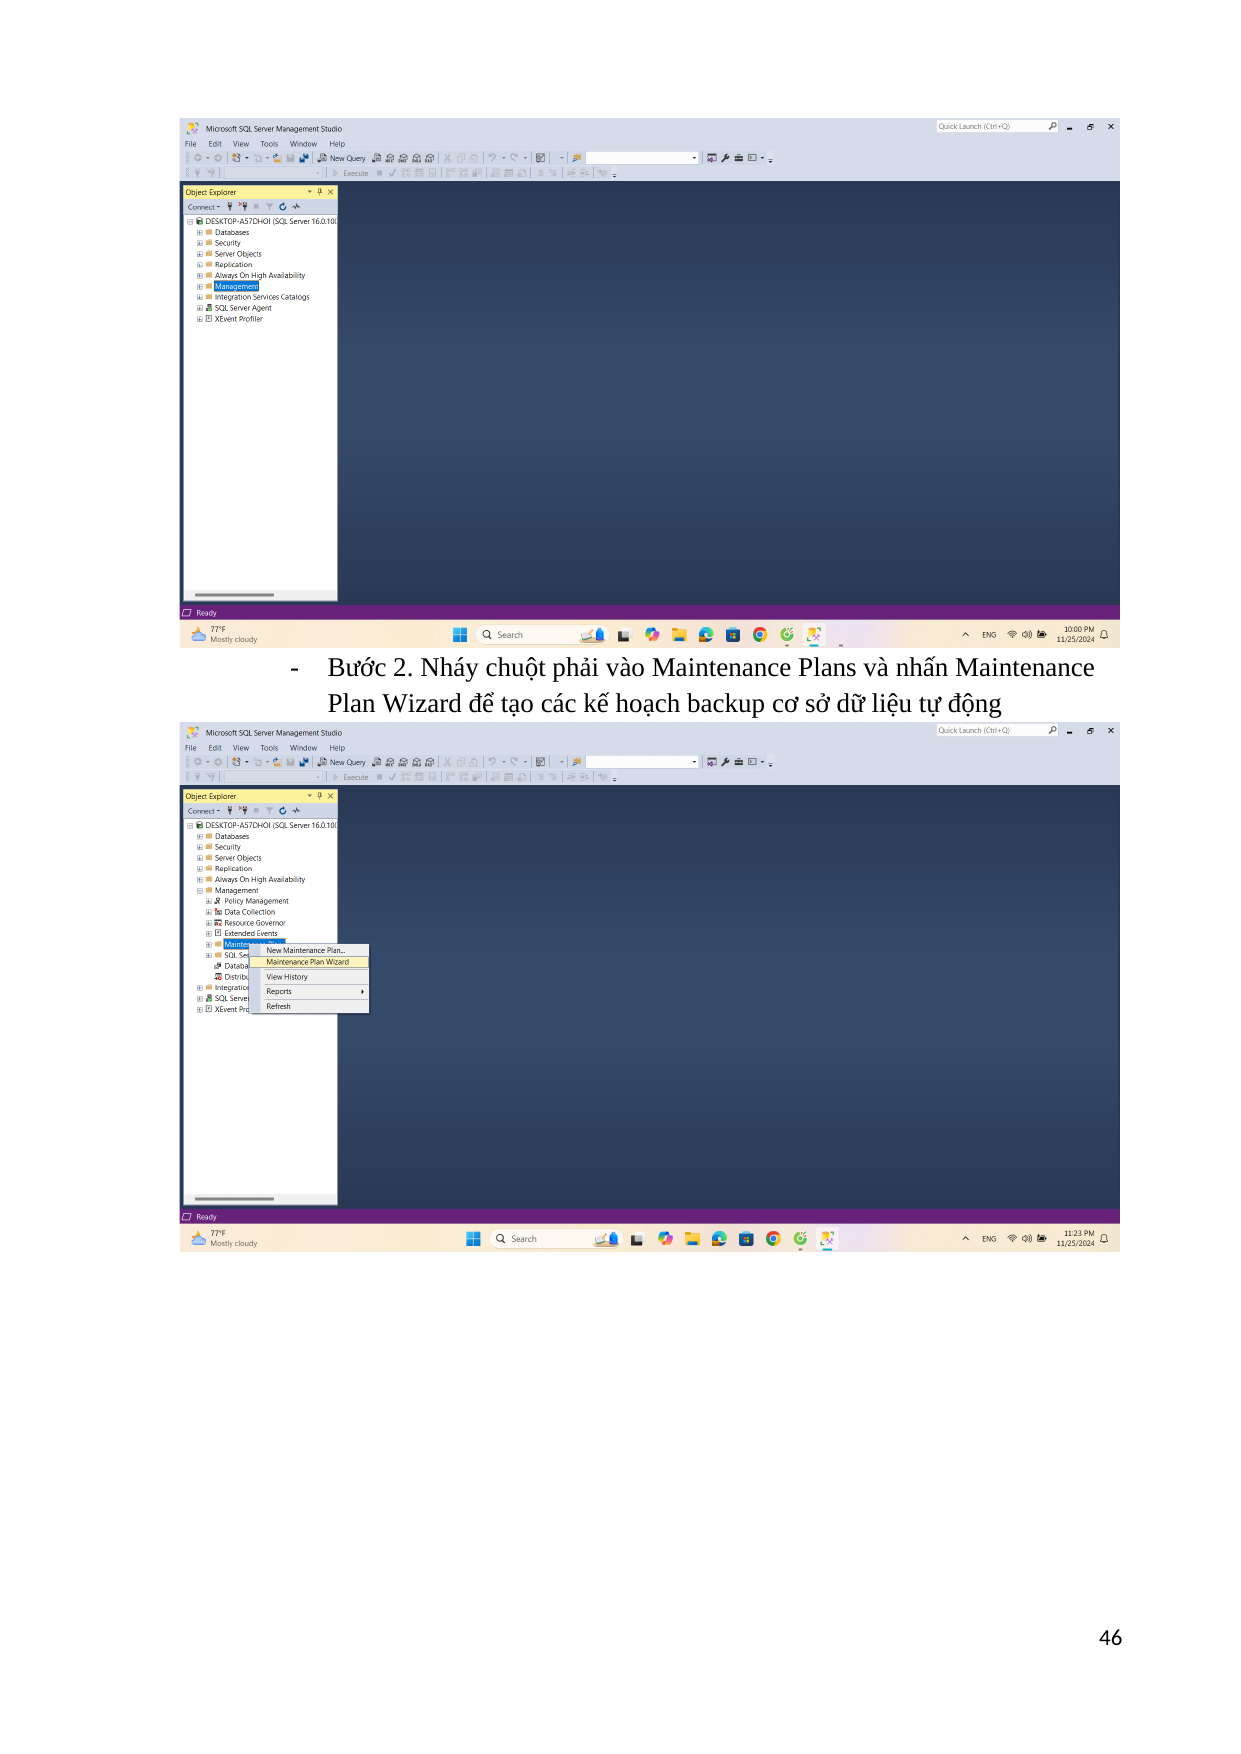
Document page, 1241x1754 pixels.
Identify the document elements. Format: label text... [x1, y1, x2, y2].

list Bước 2. Nháy chuột phải vào Maintenance Plans và nhấn Maintenance Plan Wizard để tạo các kế hoạch backup cơ sở dữ liệu tự động [290, 651, 1122, 718]
picture [179, 118, 1120, 648]
picture [179, 722, 1120, 1252]
